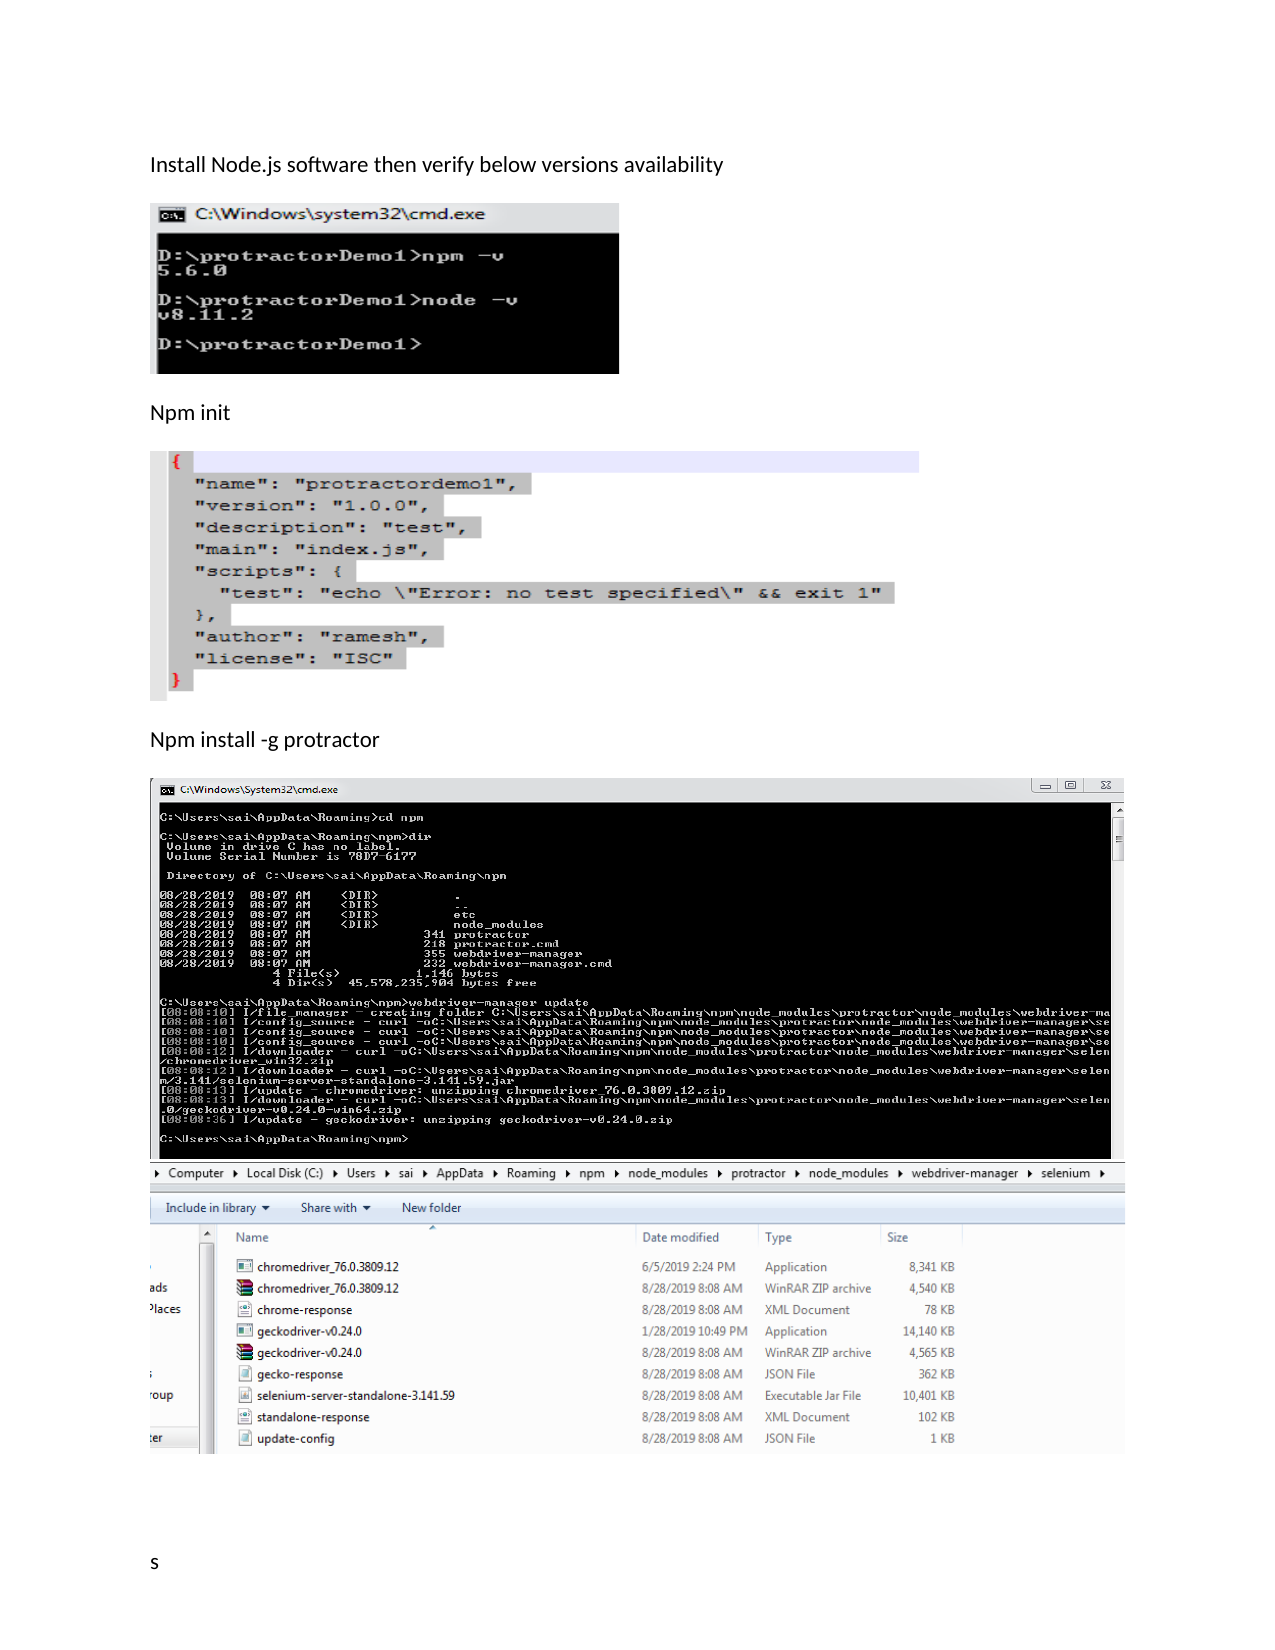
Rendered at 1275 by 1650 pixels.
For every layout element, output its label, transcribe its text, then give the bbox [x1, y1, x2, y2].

picture [150, 778, 1124, 1159]
text Npm init [150, 398, 1125, 426]
text Install Node.js software then verify below versions availability [150, 150, 1125, 178]
picture [150, 203, 620, 374]
picture [150, 1162, 1125, 1454]
text Npm install -g protractor [150, 725, 1125, 753]
picture [150, 451, 920, 701]
